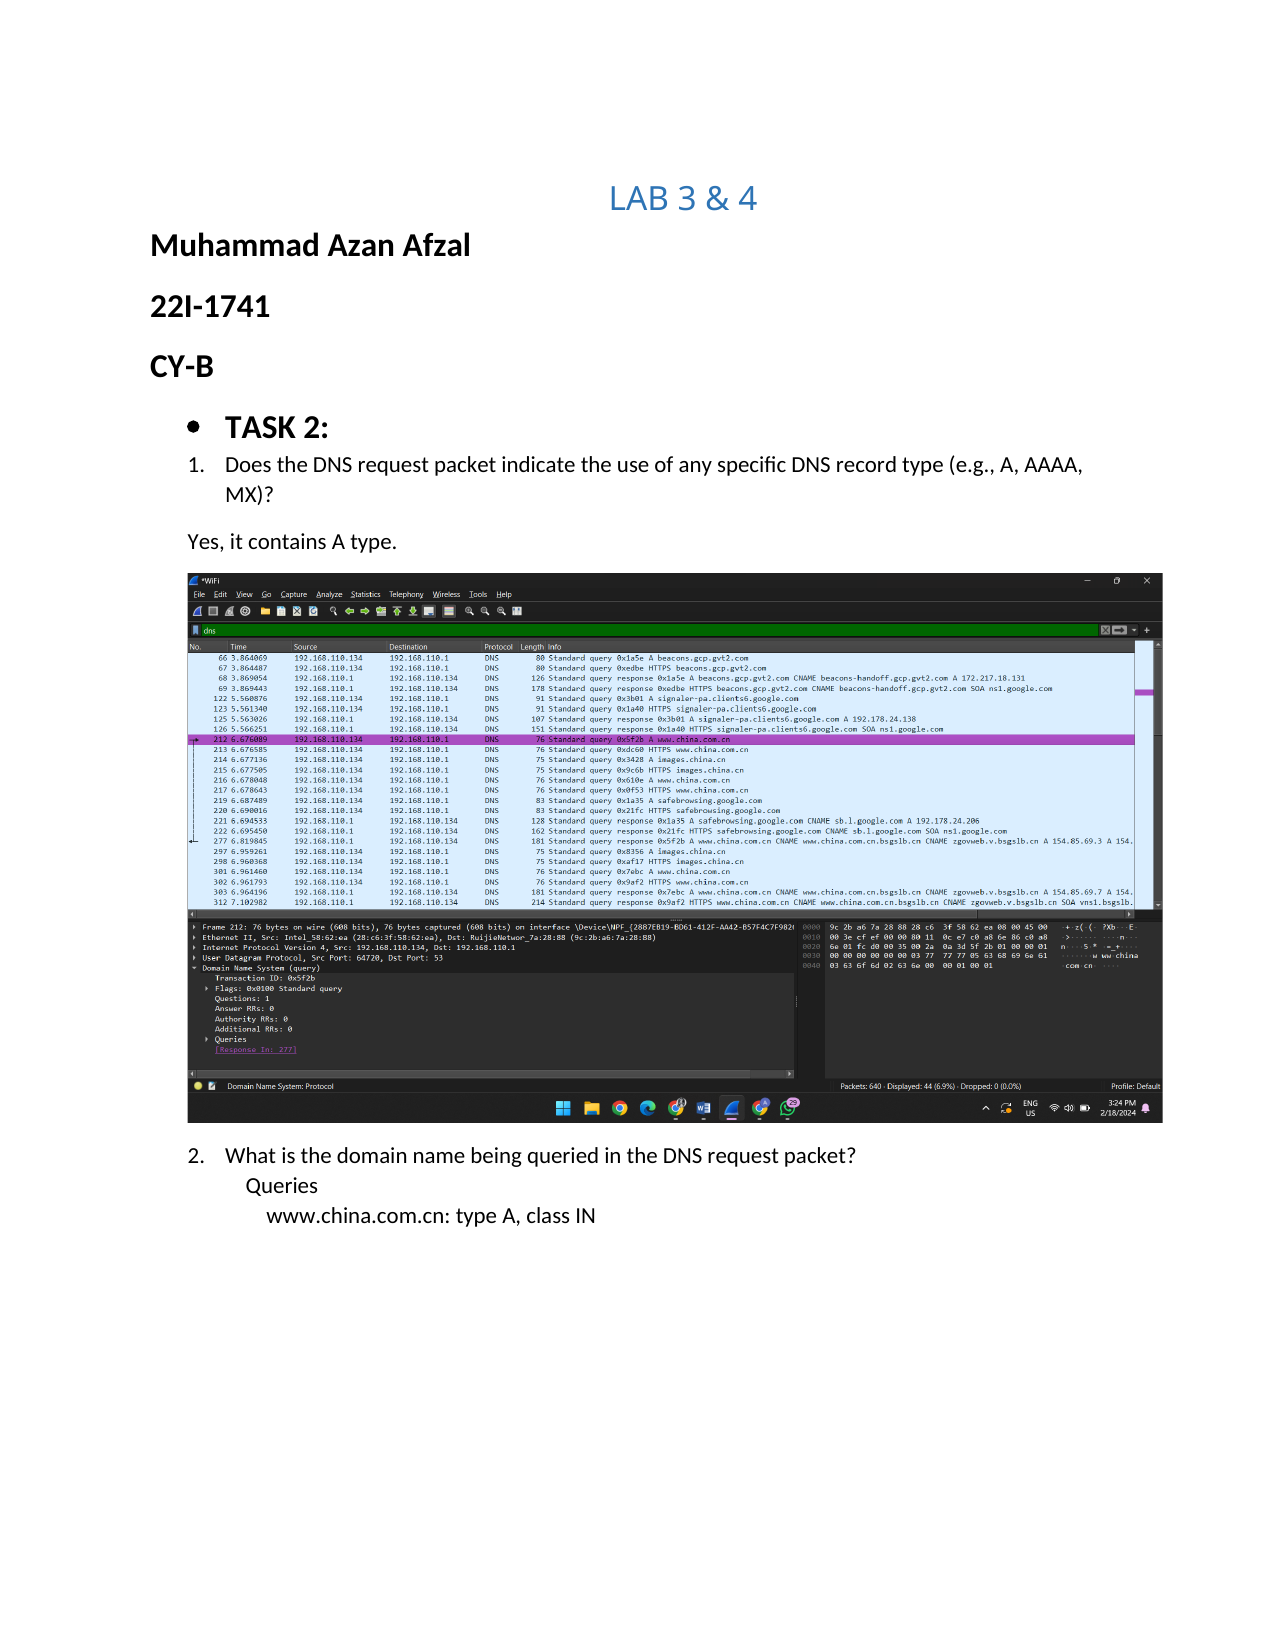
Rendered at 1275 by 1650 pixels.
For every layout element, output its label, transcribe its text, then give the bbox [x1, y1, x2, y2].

list Does the DNS request packet indicate the use of any specific DNS record type (e.g., A, AAAA, MX)? [187, 450, 1125, 508]
list What is the domain name being queried in the DNS request packet? [187, 1141, 1125, 1169]
subtitle LAB 3 & 4 [150, 175, 1125, 220]
list Queries [225, 1171, 1125, 1199]
text 22I-1741 [150, 284, 1125, 325]
list www.china.com.cn: type A, class IN [225, 1201, 1125, 1229]
picture [187, 573, 1163, 1123]
list TASK 2: [187, 406, 1125, 447]
text Yes, it contains A type. [187, 527, 1125, 555]
text Muhammad Azan Afzal [150, 224, 1125, 265]
text CY-B [150, 345, 1125, 386]
